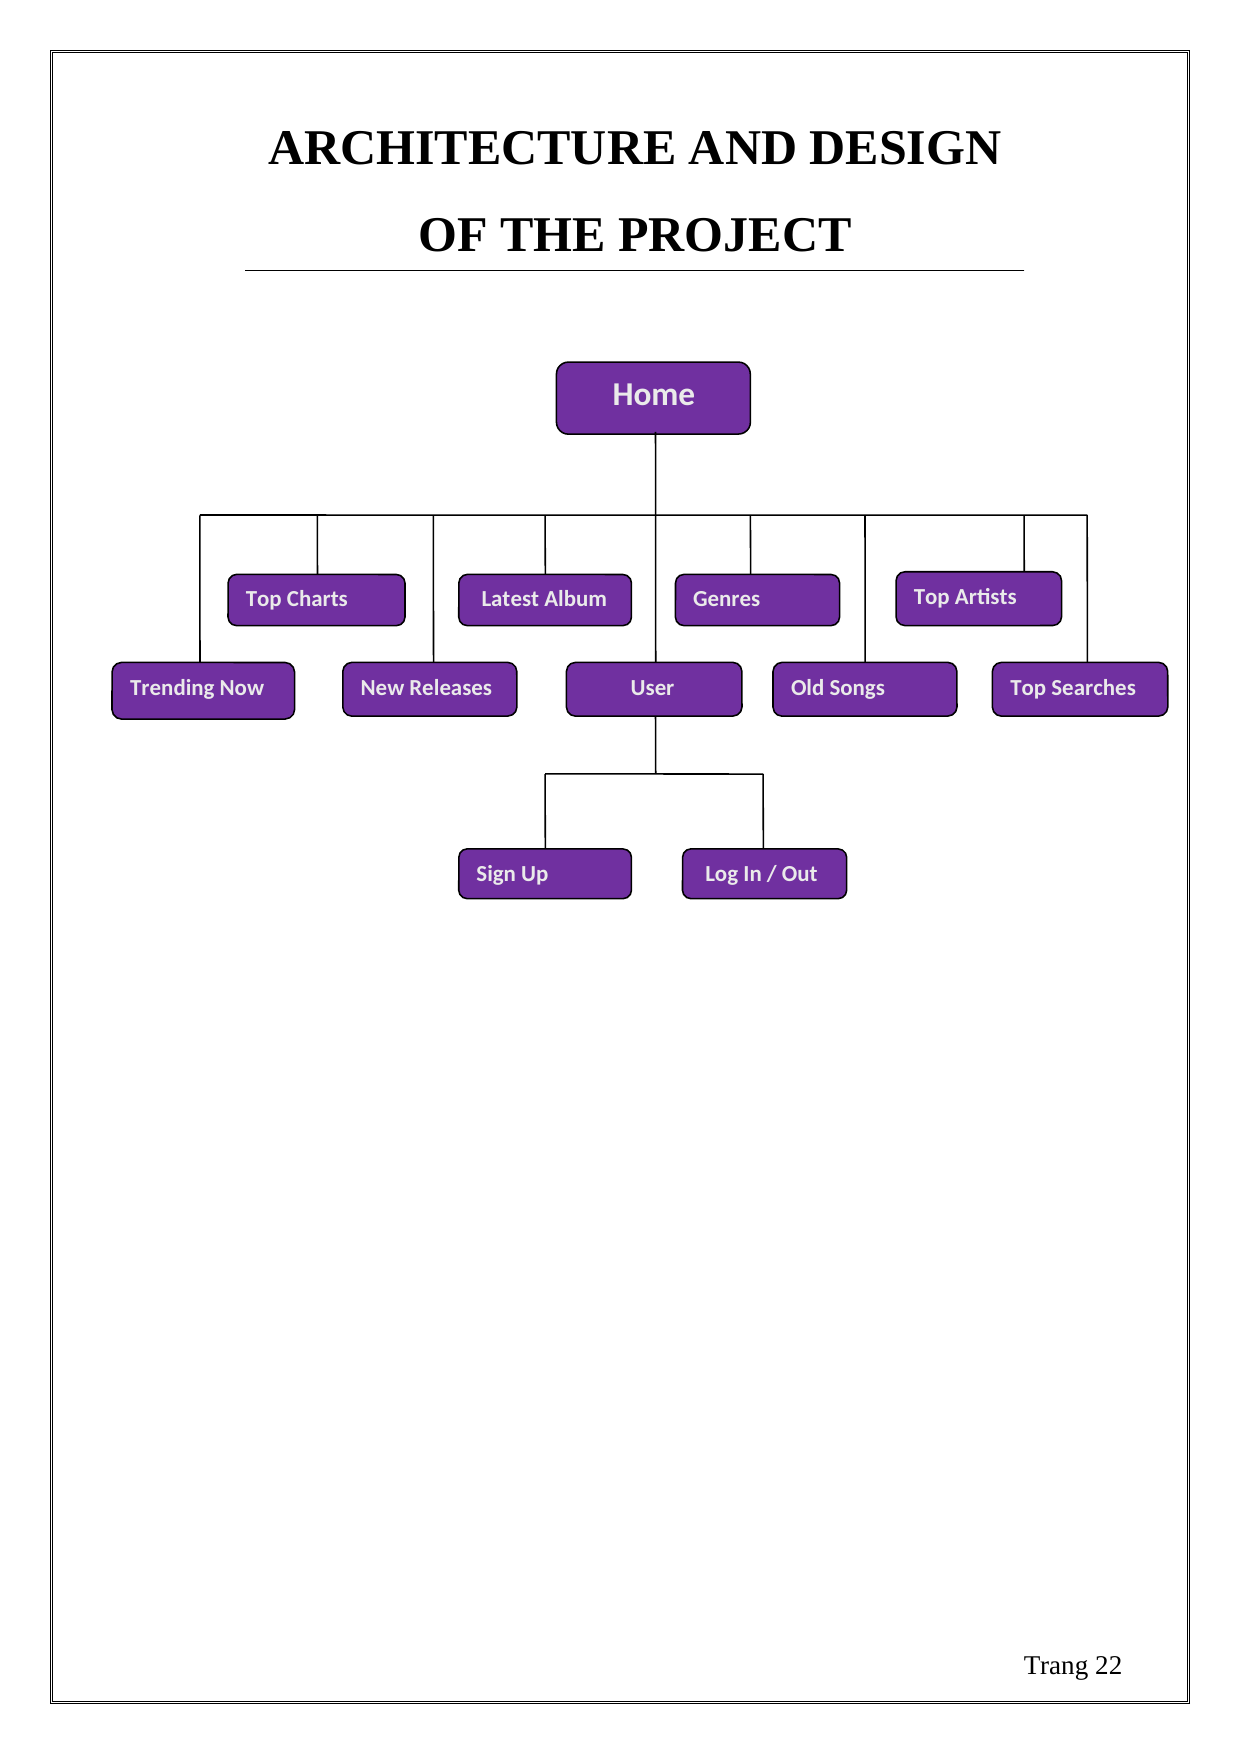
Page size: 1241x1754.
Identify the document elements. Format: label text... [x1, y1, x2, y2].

text ARCHITECTURE AND DESIGN OF THE PROJECT [245, 118, 1024, 270]
